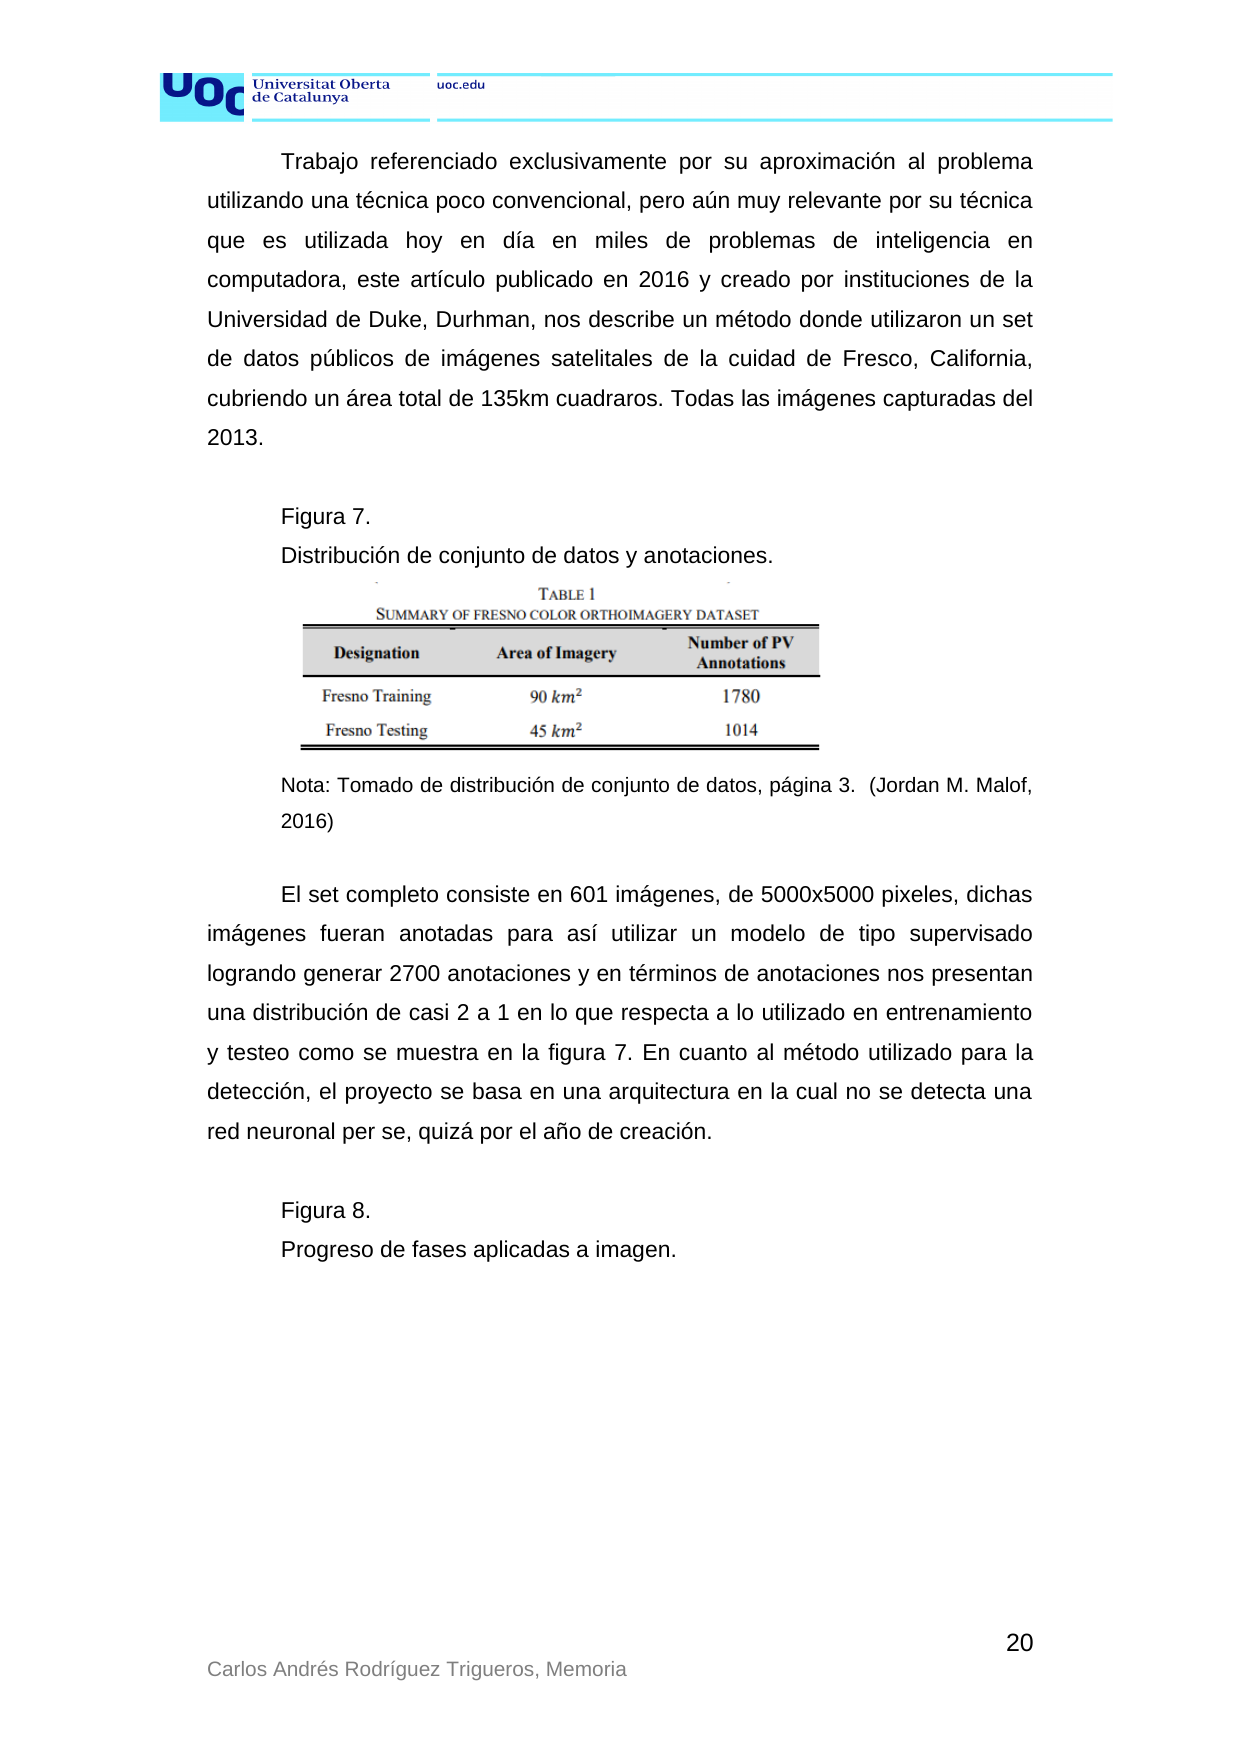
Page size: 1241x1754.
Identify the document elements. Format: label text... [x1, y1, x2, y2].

text Figura 7. [207, 503, 1033, 529]
picture [159, 73, 1113, 124]
text Distribución de conjunto de datos y anotaciones. [207, 542, 1033, 569]
picture [280, 582, 829, 759]
text Nota: Tomado de distribución de conjunto de datos, página 3. (Jordan M. Malof, 2016) [281, 773, 1033, 833]
text Progreso de fases aplicadas a imagen. [207, 1236, 1033, 1262]
text Trabajo referenciado exclusivamente por su aproximación al problema utilizando una técnica poco convencional, pero aún muy relevante por su técnica que es utilizada hoy en día en miles de problemas de inteligencia en computadora, este artículo publicado en 2016 y creado por instituciones de la Universidad de Duke, Durhman, nos describe un método donde utilizaron un set de datos públicos de imágenes satelitales de la cuidad de Fresco, California, cubriendo un área total de 135km cuadraros. Todas las imágenes capturadas del 2013. [207, 148, 1033, 450]
text El set completo consiste en 601 imágenes, de 5000x5000 pixeles, dichas imágenes fueran anotadas para así utilizar un modelo de tipo supervisado logrando generar 2700 anotaciones y en términos de anotaciones nos presentan una distribución de casi 2 a 1 en lo que respecta a lo utilizado en entrenamiento y testeo como se muestra en la figura 7. En cuanto al método utilizado para la detección, el proyecto se basa en una arquitectura en la cual no se detecta una red neuronal per se, quizá por el año de creación. [207, 881, 1033, 1144]
text Figura 8. [207, 1197, 1033, 1223]
